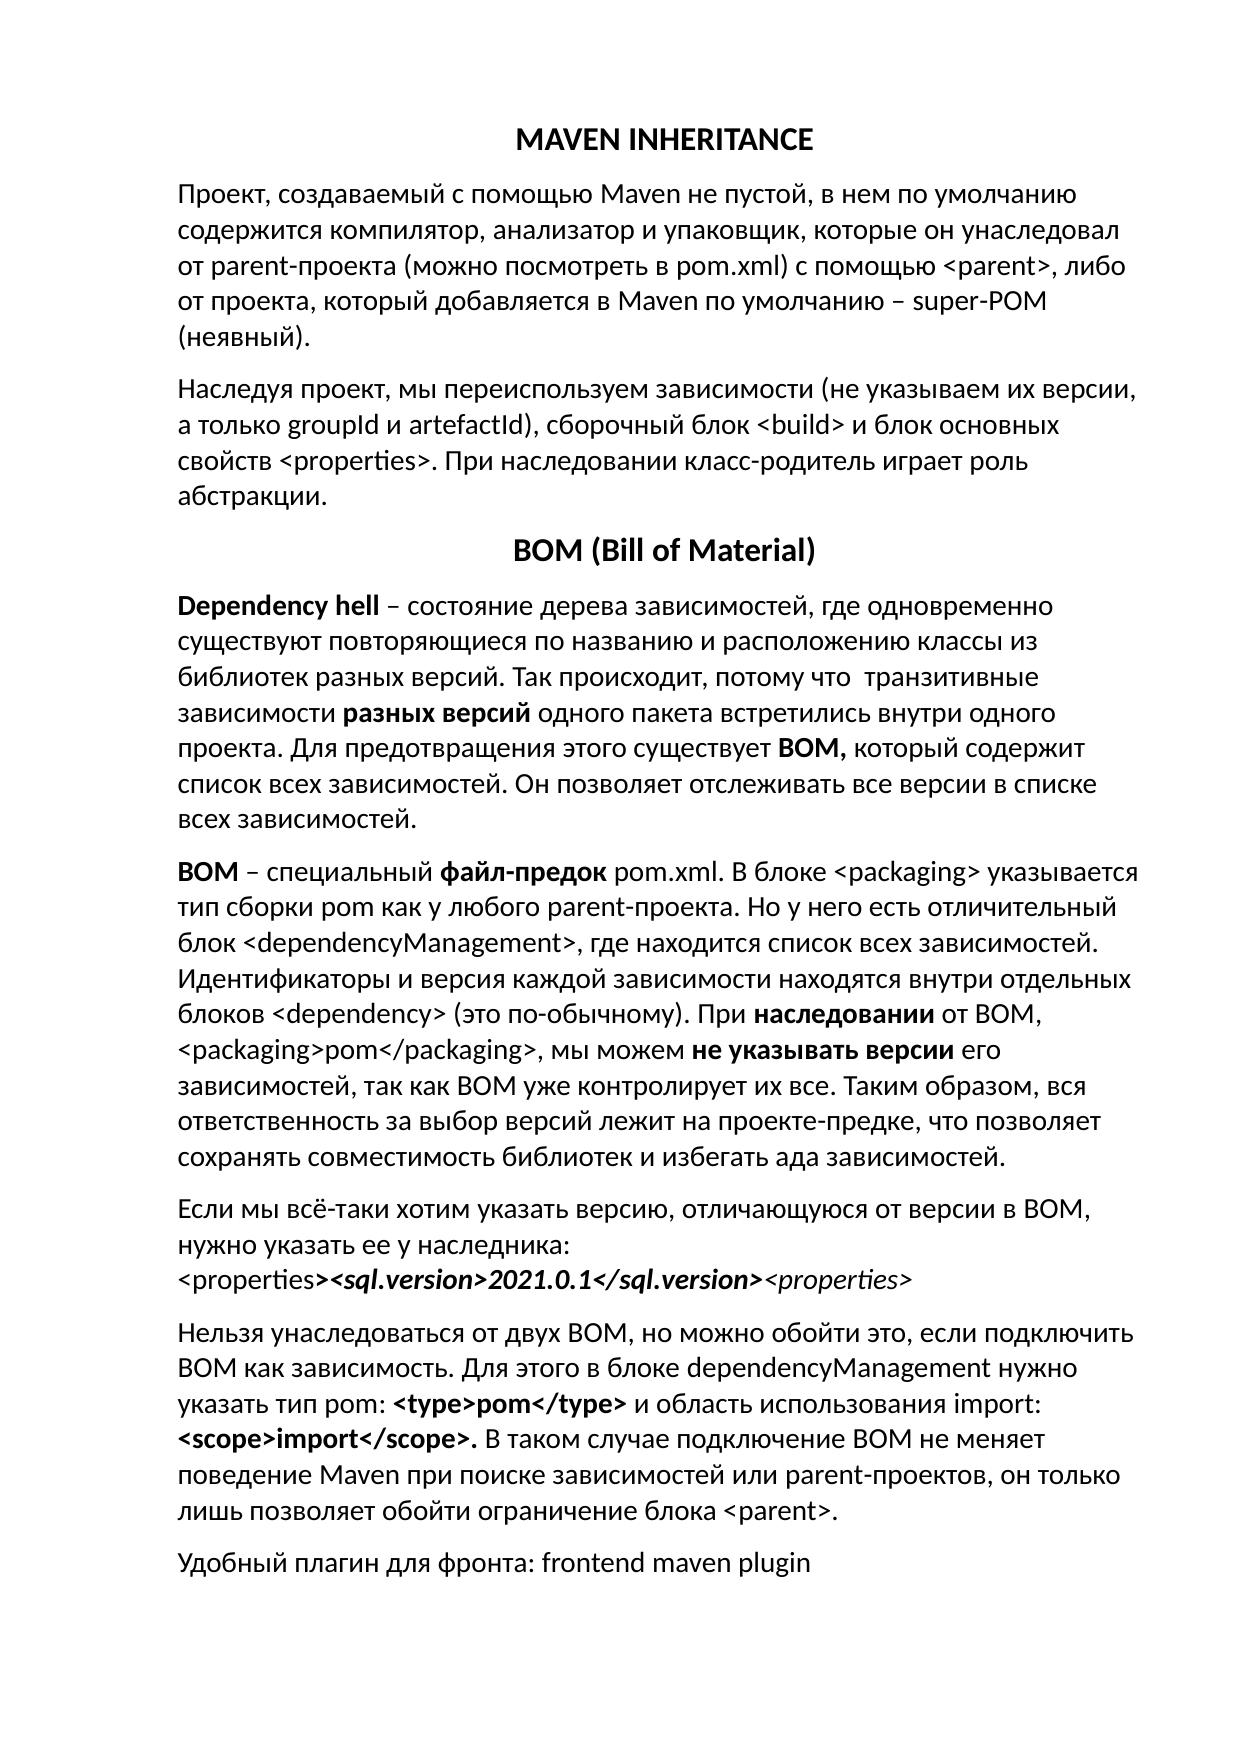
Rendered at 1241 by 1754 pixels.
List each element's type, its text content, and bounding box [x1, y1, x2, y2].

text MAVEN INHERITANCE [177, 118, 1152, 159]
text Проект, создаваемый с помощью Maven не пустой, в нем по умолчанию содержится компилятор, анализатор и упаковщик, которые он унаследовал от parent-проекта (можно посмотреть в pom.xml) с помощью <parent>, либо от проекта, который добавляется в Maven по умолчанию – super-POM (неявный). [177, 176, 1152, 354]
text Удобный плагин для фронта: frontend maven plugin [177, 1544, 1152, 1580]
text BOM (Bill of Material) [177, 529, 1152, 570]
text Если мы всё-таки хотим указать версию, отличающуюся от версии в BOM, нужно указать ее у наследника: <properties><sql.version>2021.0.1</sql.version><properties> [177, 1190, 1152, 1297]
text Нельзя унаследоваться от двух BOM, но можно обойти это, если подключить BOM как зависимость. Для этого в блоке dependencyManagement нужно указать тип pom: <type>pom</type> и область использования import: <scope>import</scope>. В таком случае подключение BOM не меняет поведение Maven при поиске зависимостей или parent-проектов, он только лишь позволяет обойти ограничение блока <parent>. [177, 1314, 1152, 1527]
text BOM – специальный файл-предок pom.xml. В блоке <packaging> указывается тип сборки pom как у любого parent-проекта. Но у него есть отличительный блок <dependencyManagement>, где находится список всех зависимостей. Идентификаторы и версия каждой зависимости находятся внутри отдельных блоков <dependency> (это по-обычному). При наследовании от BOM, <packaging>pom</packaging>, мы можем не указывать версии его зависимостей, так как BOM уже контролирует их все. Таким образом, вся ответственность за выбор версий лежит на проекте-предке, что позволяет сохранять совместимость библиотек и избегать ада зависимостей. [177, 853, 1152, 1173]
text Наследуя проект, мы переиспользуем зависимости (не указываем их версии, а только groupId и artefactId), сборочный блок <build> и блок основных свойств <properties>. При наследовании класс-родитель играет роль абстракции. [177, 370, 1152, 513]
text Dependency hell – состояние дерева зависимостей, где одновременно существуют повторяющиеся по названию и расположению классы из библиотек разных версий. Так происходит, потому что транзитивные зависимости разных версий одного пакета встретились внутри одного проекта. Для предотвращения этого существует BOM, который содержит список всех зависимостей. Он позволяет отслеживать все версии в списке всех зависимостей. [177, 587, 1152, 836]
